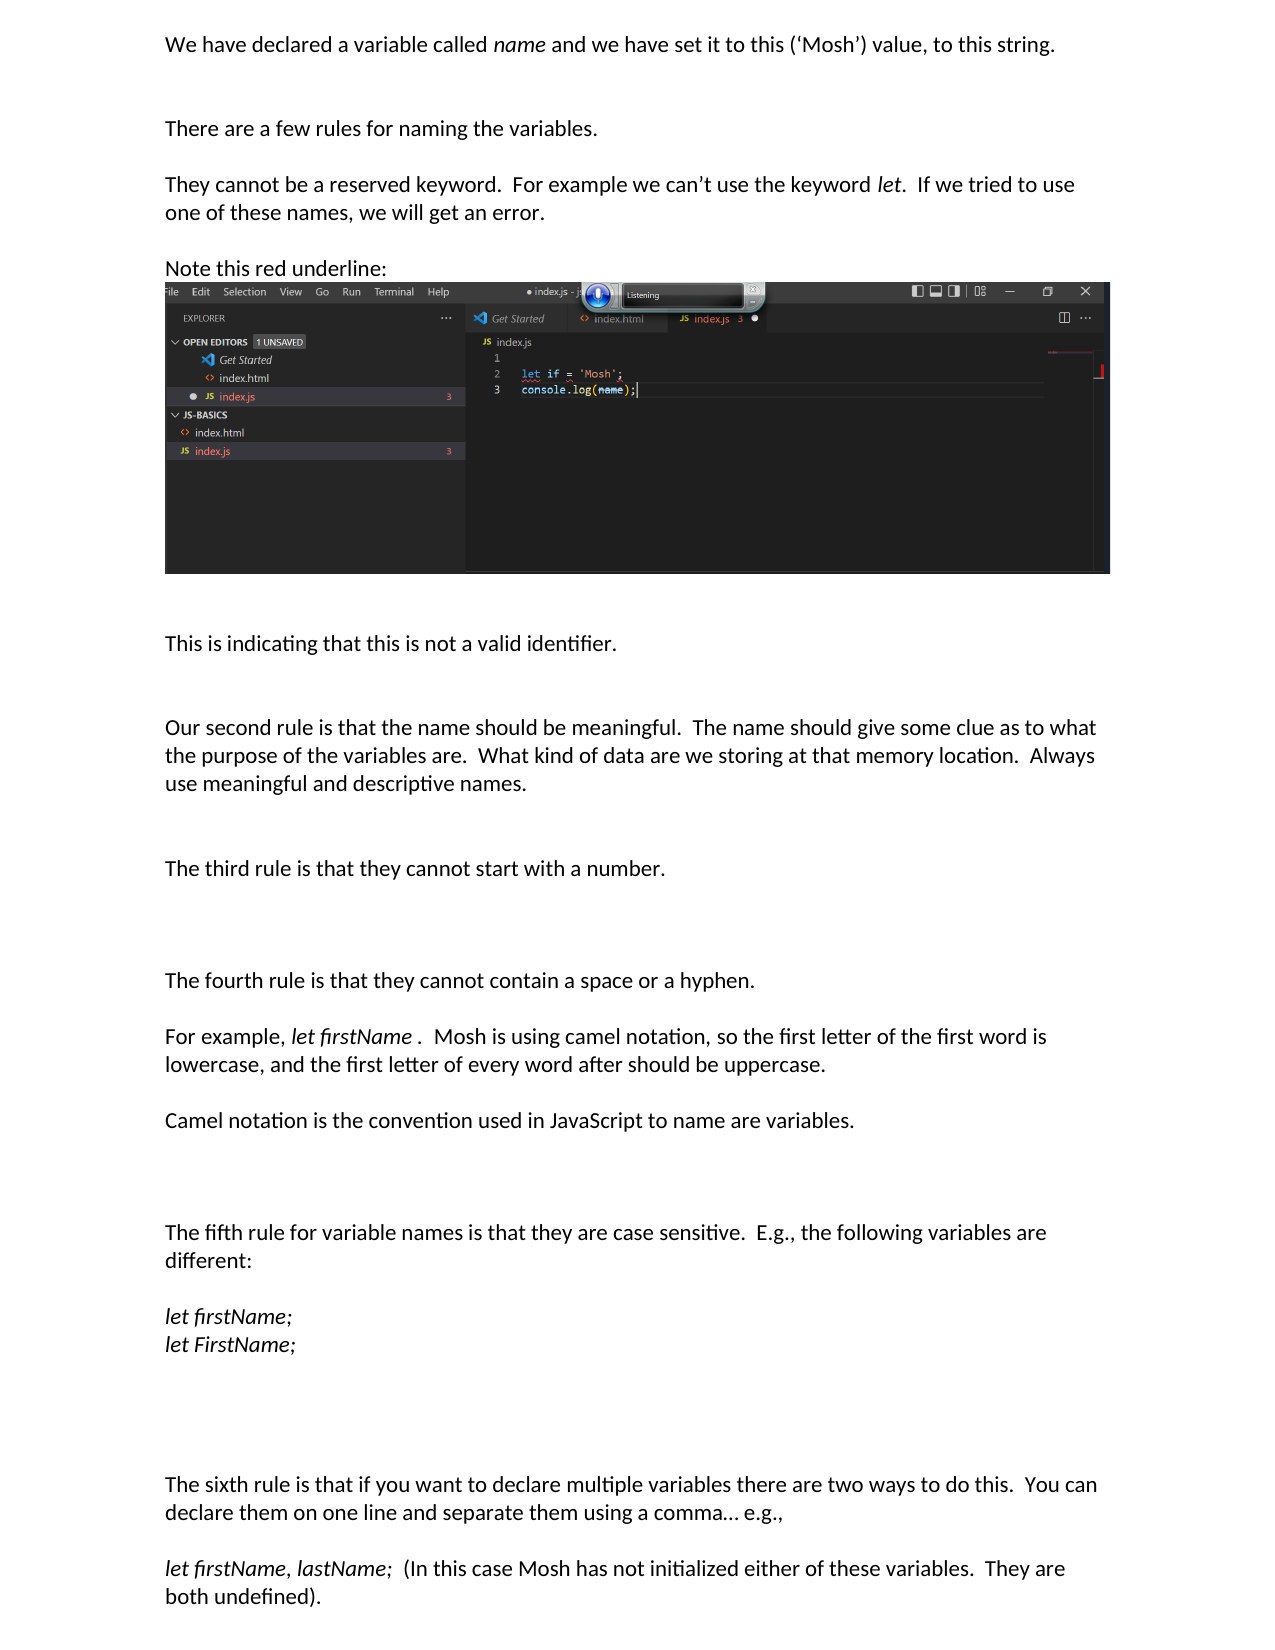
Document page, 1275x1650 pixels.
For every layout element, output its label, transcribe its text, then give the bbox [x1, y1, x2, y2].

text The sixth rule is that if you want to declare multiple variables there are two ways to do this. You can declare them on one line and separate them using a comma… e.g., [165, 1470, 1110, 1526]
text let FirstName; [165, 1330, 1110, 1358]
text We have declared a variable called name and we have set it to this (‘Mosh’) value, to this string. [165, 30, 1110, 58]
text Note this red underline: [165, 254, 1110, 282]
text This is indicating that this is not a valid identifier. [165, 629, 1110, 657]
text The fifth rule for variable names is that they are case sensitive. E.g., the following variables are different: [165, 1218, 1110, 1274]
text let firstName; [165, 1302, 1110, 1330]
picture [165, 282, 1111, 574]
text let firstName, lastName; (In this case Mosh has not initialized either of these variables. They are both undefined). [165, 1554, 1110, 1610]
text They cannot be a reserved keyword. For example we can’t use the keyword let. If we tried to use one of these names, we will get an error. [165, 170, 1110, 226]
text Camel notation is the convention used in JavaScript to name are variables. [165, 1106, 1110, 1134]
text For example, let firstName . Mosh is using camel notation, so the first letter of the first word is lowercase, and the first letter of every word after should be uppercase. [165, 1022, 1110, 1078]
text The fourth rule is that they cannot contain a space or a hyphen. [165, 966, 1110, 994]
text There are a few rules for naming the variables. [165, 114, 1110, 142]
text The third rule is that they cannot start with a number. [165, 854, 1110, 882]
text Our second rule is that the name should be meaningful. The name should give some clue as to what the purpose of the variables are. What kind of data are we storing at that memory location. Always use meaningful and descriptive names. [165, 713, 1110, 798]
